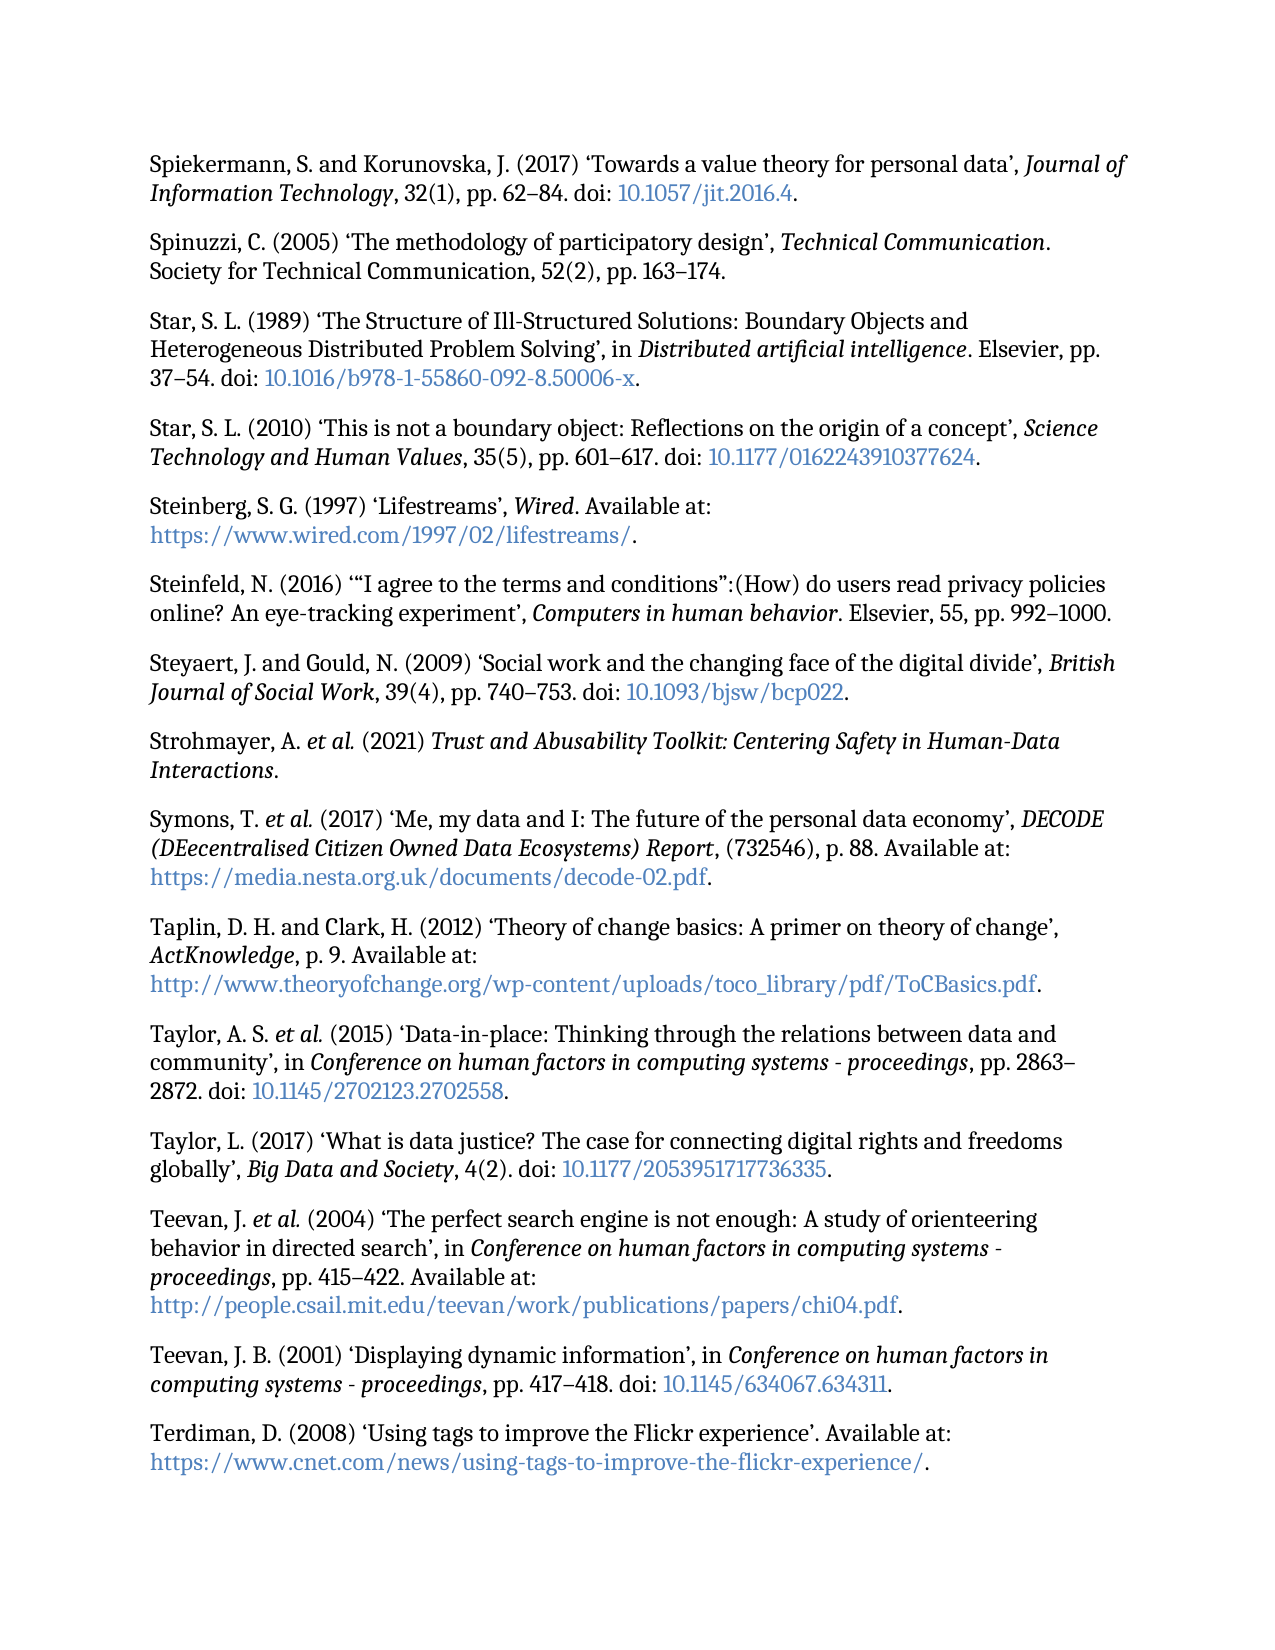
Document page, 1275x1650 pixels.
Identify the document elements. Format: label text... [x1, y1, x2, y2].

text Strohmayer, A. et al. (2021) Trust and Abusability Toolkit: Centering Safety in Human-Data Interactions. [150, 727, 1125, 784]
text Spinuzzi, C. (2005) ‘The methodology of participatory design’, Technical Communication. Society for Technical Communication, 52(2), pp. 163–174. [150, 228, 1125, 286]
text Taplin, D. H. and Clark, H. (2012) ‘Theory of change basics: A primer on theory of change’, ActKnowledge, p. 9. Available at: http://www.theoryofchange.org/wp-content/uploads/toco_library/pdf/ToCBasics.pdf. [150, 912, 1125, 999]
text Spiekermann, S. and Korunovska, J. (2017) ‘Towards a value theory for personal data’, Journal of Information Technology, 32(1), pp. 62–84. doi: 10.1057/jit.2016.4. [150, 150, 1125, 207]
text Teevan, J. B. (2001) ‘Displaying dynamic information’, in Conference on human factors in computing systems - proceedings, pp. 417–418. doi: 10.1145/634067.634311. [150, 1341, 1125, 1398]
text Symons, T. et al. (2017) ‘Me, my data and I: The future of the personal data economy’, DECODE (DEecentralised Citizen Owned Data Ecosystems) Report, (732546), p. 88. Available at: https://media.nesta.org.uk/documents/decode-02.pdf. [150, 805, 1125, 892]
text Steinberg, S. G. (1997) ‘Lifestreams’, Wired. Available at: https://www.wired.com/1997/02/lifestreams/. [150, 492, 1125, 549]
text Taylor, L. (2017) ‘What is data justice? The case for connecting digital rights and freedoms globally’, Big Data and Society, 4(2). doi: 10.1177/2053951717736335. [150, 1127, 1125, 1184]
text Steyaert, J. and Gould, N. (2009) ‘Social work and the changing face of the digital divide’, British Journal of Social Work, 39(4), pp. 740–753. doi: 10.1093/bjsw/bcp022. [150, 649, 1125, 706]
text Star, S. L. (1989) ‘The Structure of Ill-Structured Solutions: Boundary Objects and Heterogeneous Distributed Problem Solving’, in Distributed artificial intelligence. Elsevier, pp. 37–54. doi: 10.1016/b978-1-55860-092-8.50006-x. [150, 307, 1125, 393]
text Star, S. L. (2010) ‘This is not a boundary object: Reflections on the origin of a concept’, Science Technology and Human Values, 35(5), pp. 601–617. doi: 10.1177/0162243910377624. [150, 414, 1125, 471]
text Taylor, A. S. et al. (2015) ‘Data-in-place: Thinking through the relations between data and community’, in Conference on human factors in computing systems - proceedings, pp. 2863–2872. doi: 10.1145/2702123.2702558. [150, 1019, 1125, 1106]
text Teevan, J. et al. (2004) ‘The perfect search engine is not enough: A study of orienteering behavior in directed search’, in Conference on human factors in computing systems - proceedings, pp. 415–422. Available at: http://people.csail.mit.edu/teevan/work/publications/papers/chi04.pdf. [150, 1205, 1125, 1320]
text Steinfeld, N. (2016) ‘“I agree to the terms and conditions”:(How) do users read privacy policies online? An eye-tracking experiment’, Computers in human behavior. Elsevier, 55, pp. 992–1000. [150, 570, 1125, 628]
text Terdiman, D. (2008) ‘Using tags to improve the Flickr experience’. Available at: https://www.cnet.com/news/using-tags-to-improve-the-flickr-experience/. [150, 1419, 1125, 1477]
